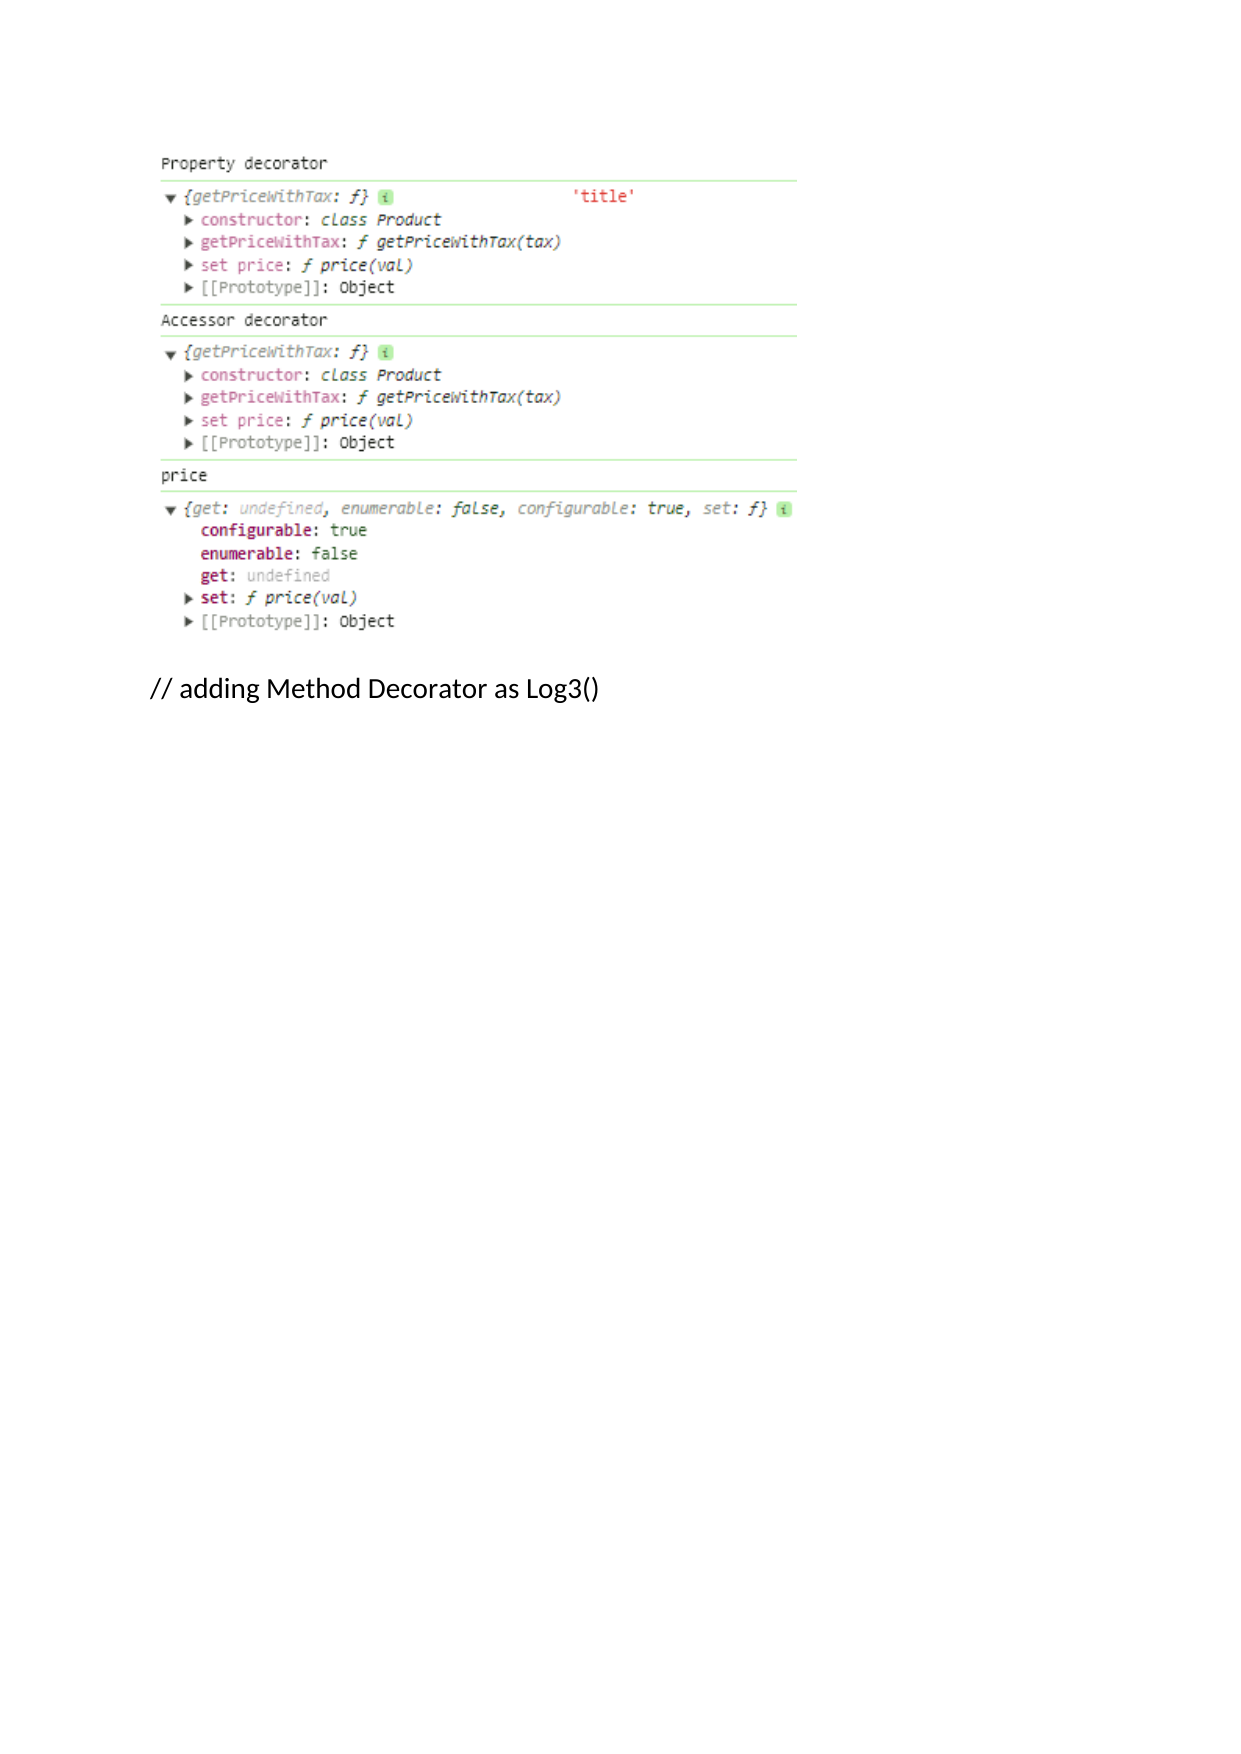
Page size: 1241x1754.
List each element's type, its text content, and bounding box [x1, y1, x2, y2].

picture [150, 150, 797, 635]
text // adding Method Decorator as Log3() [150, 670, 1090, 706]
